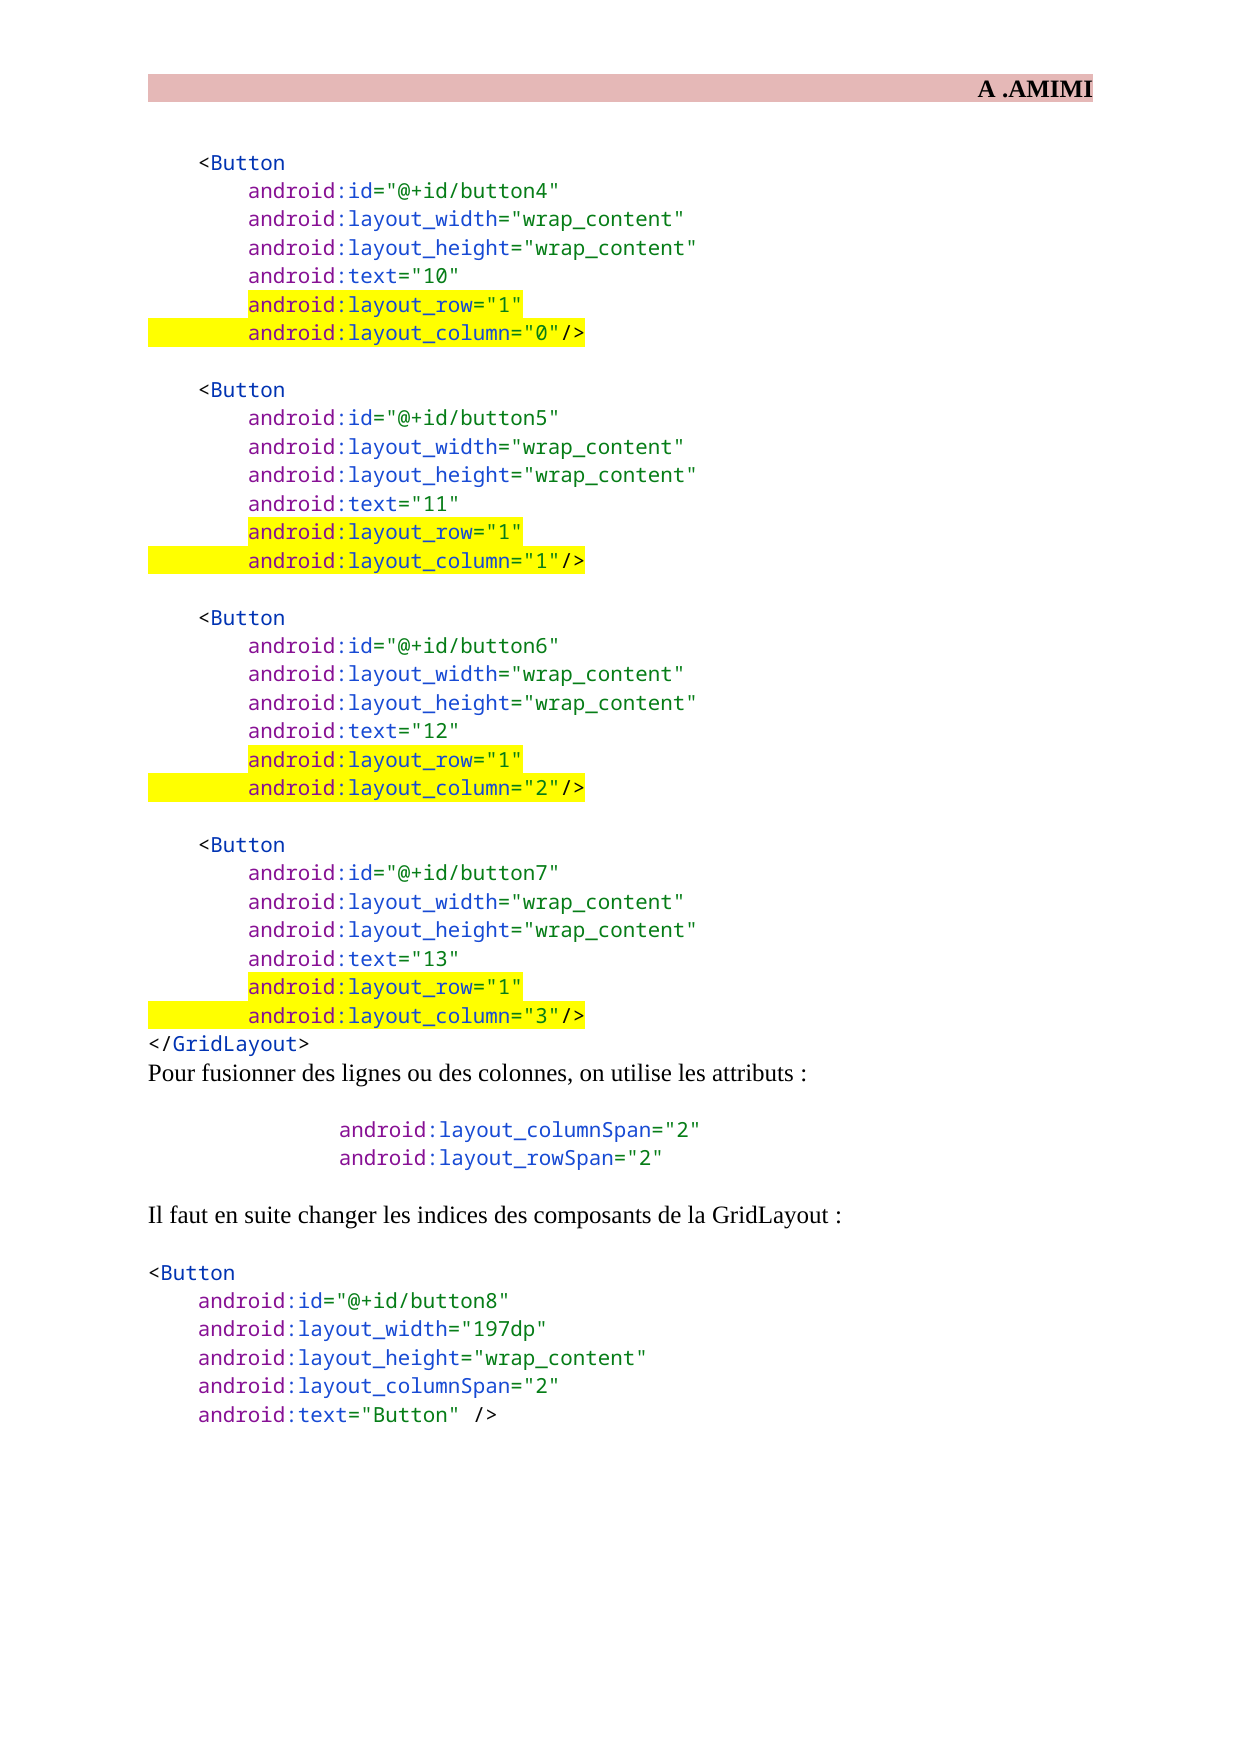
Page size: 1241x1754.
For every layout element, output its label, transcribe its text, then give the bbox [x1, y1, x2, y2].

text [148, 148, 1093, 1058]
text android:layout_columnSpan="2" android:layout_rowSpan="2" [338, 1115, 1093, 1172]
text <Button android:id="@+id/button8" android:layout_width="197dp" android:layout_height="wrap_content" android:layout_columnSpan="2" android:text="Button" /> [148, 1258, 1093, 1428]
text Il faut en suite changer les indices des composants de la GridLayout : [148, 1200, 1093, 1229]
text Pour fusionner des lignes ou des colonnes, on utilise les attributs : [148, 1058, 1093, 1086]
